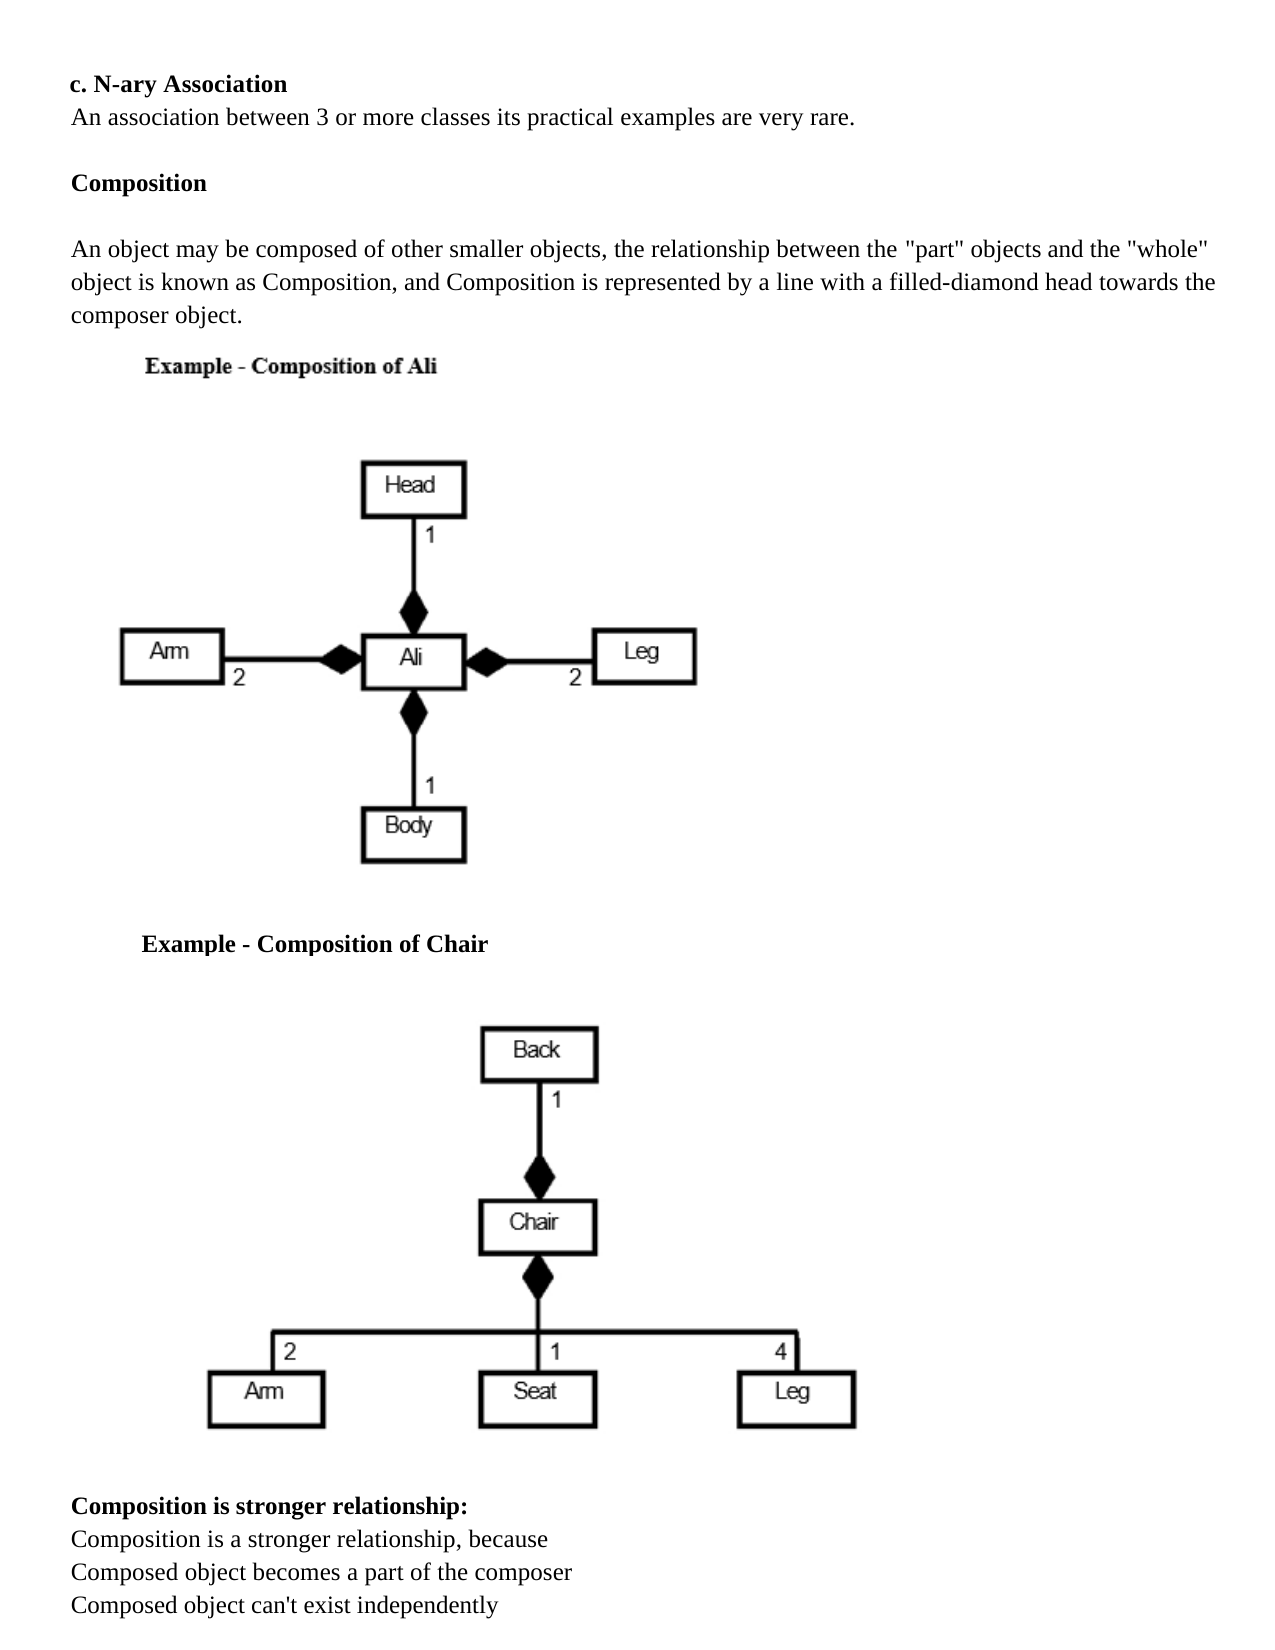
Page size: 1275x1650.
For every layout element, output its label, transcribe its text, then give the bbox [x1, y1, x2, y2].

text Composed object can't exist independently [71, 1590, 904, 1618]
text Composition is a stronger relationship, because [71, 1524, 942, 1552]
text Composed object becomes a part of the composer [71, 1557, 959, 1586]
text An association between 3 or more classes its practical examples are very rare. [71, 102, 1218, 131]
text Composition is stronger relationship: [71, 1491, 866, 1519]
picture [69, 333, 840, 899]
text An object may be composed of other smaller objects, the relationship between the "part" objects and the "whole" object is known as Composition, and Composition is represented by a line with a filled-diamond head towards the composer object. [71, 234, 1254, 329]
text Composition [71, 168, 711, 197]
text c. N-ary Association [69, 69, 778, 98]
picture [69, 956, 912, 1454]
text Example - Composition of Chair [141, 935, 908, 956]
